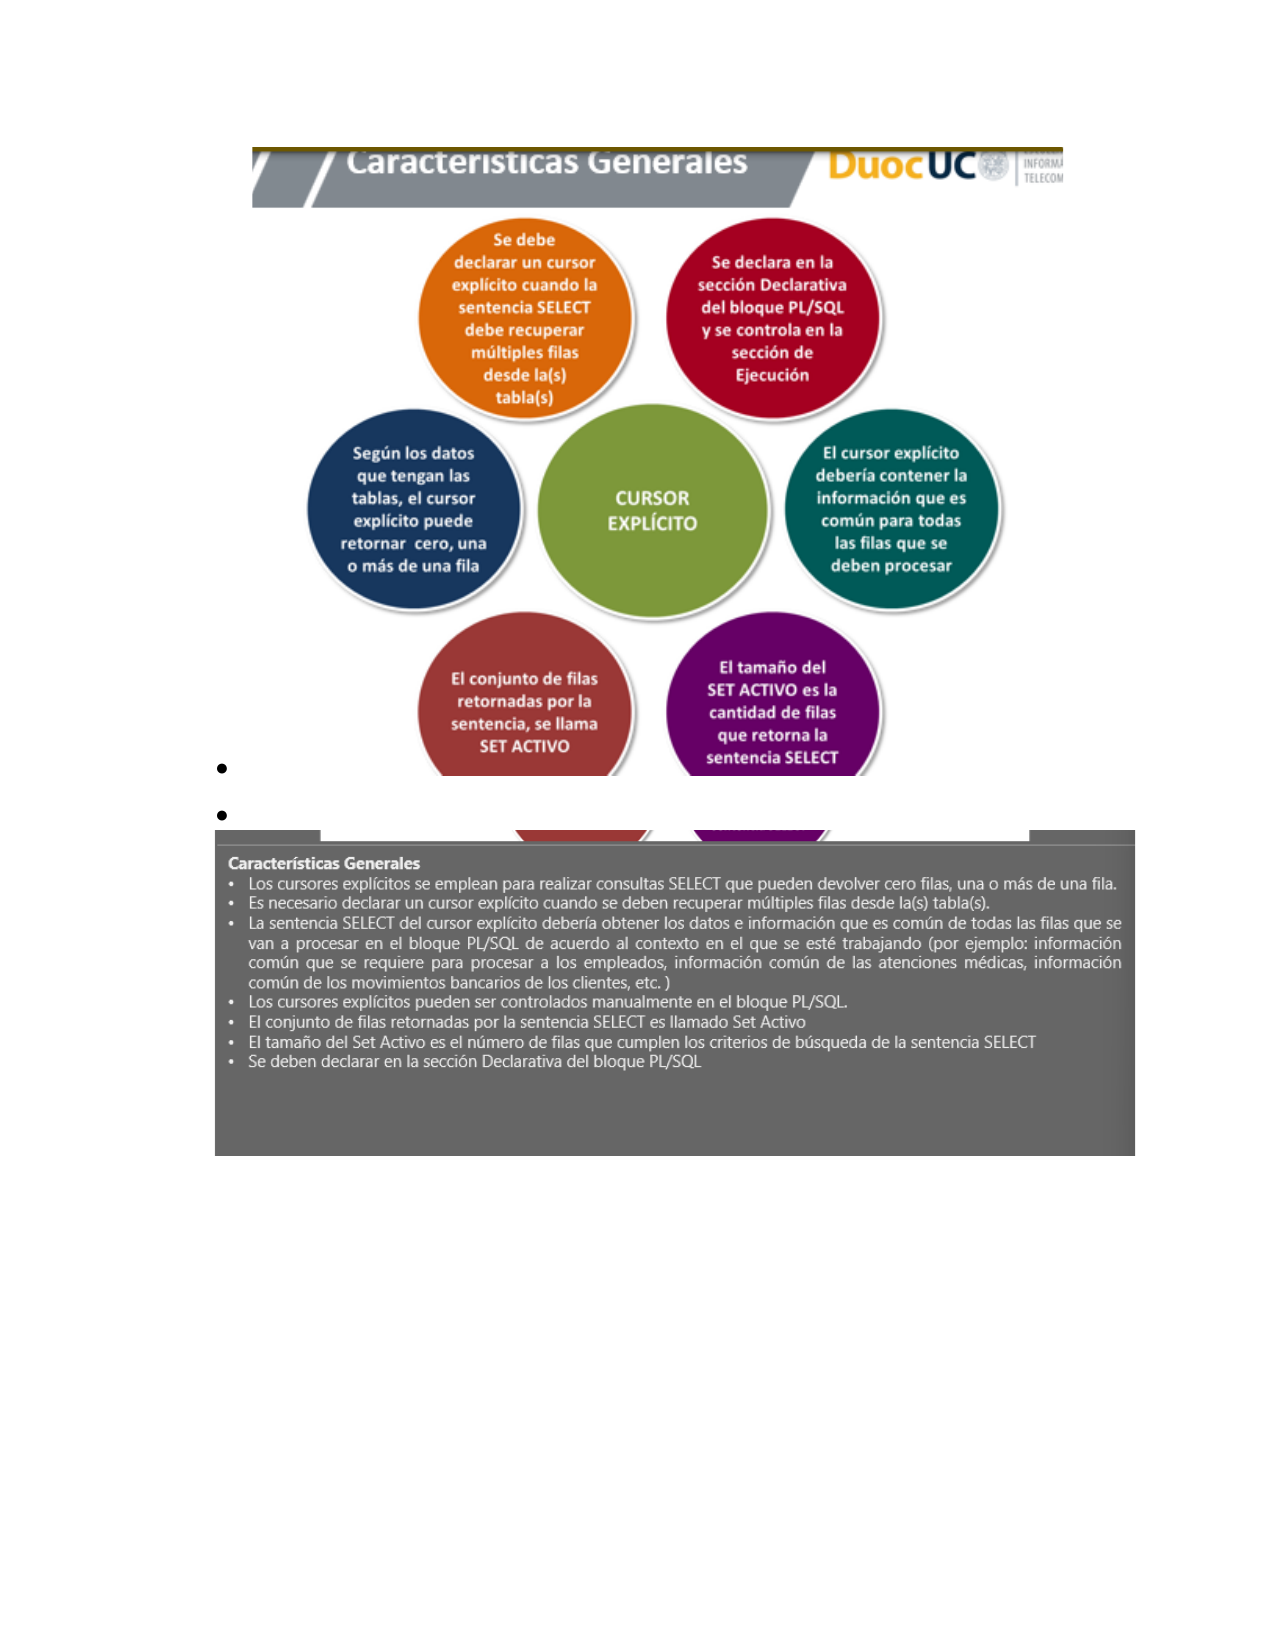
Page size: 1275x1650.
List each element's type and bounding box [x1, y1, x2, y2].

picture [214, 830, 1136, 1156]
picture [252, 147, 1064, 776]
